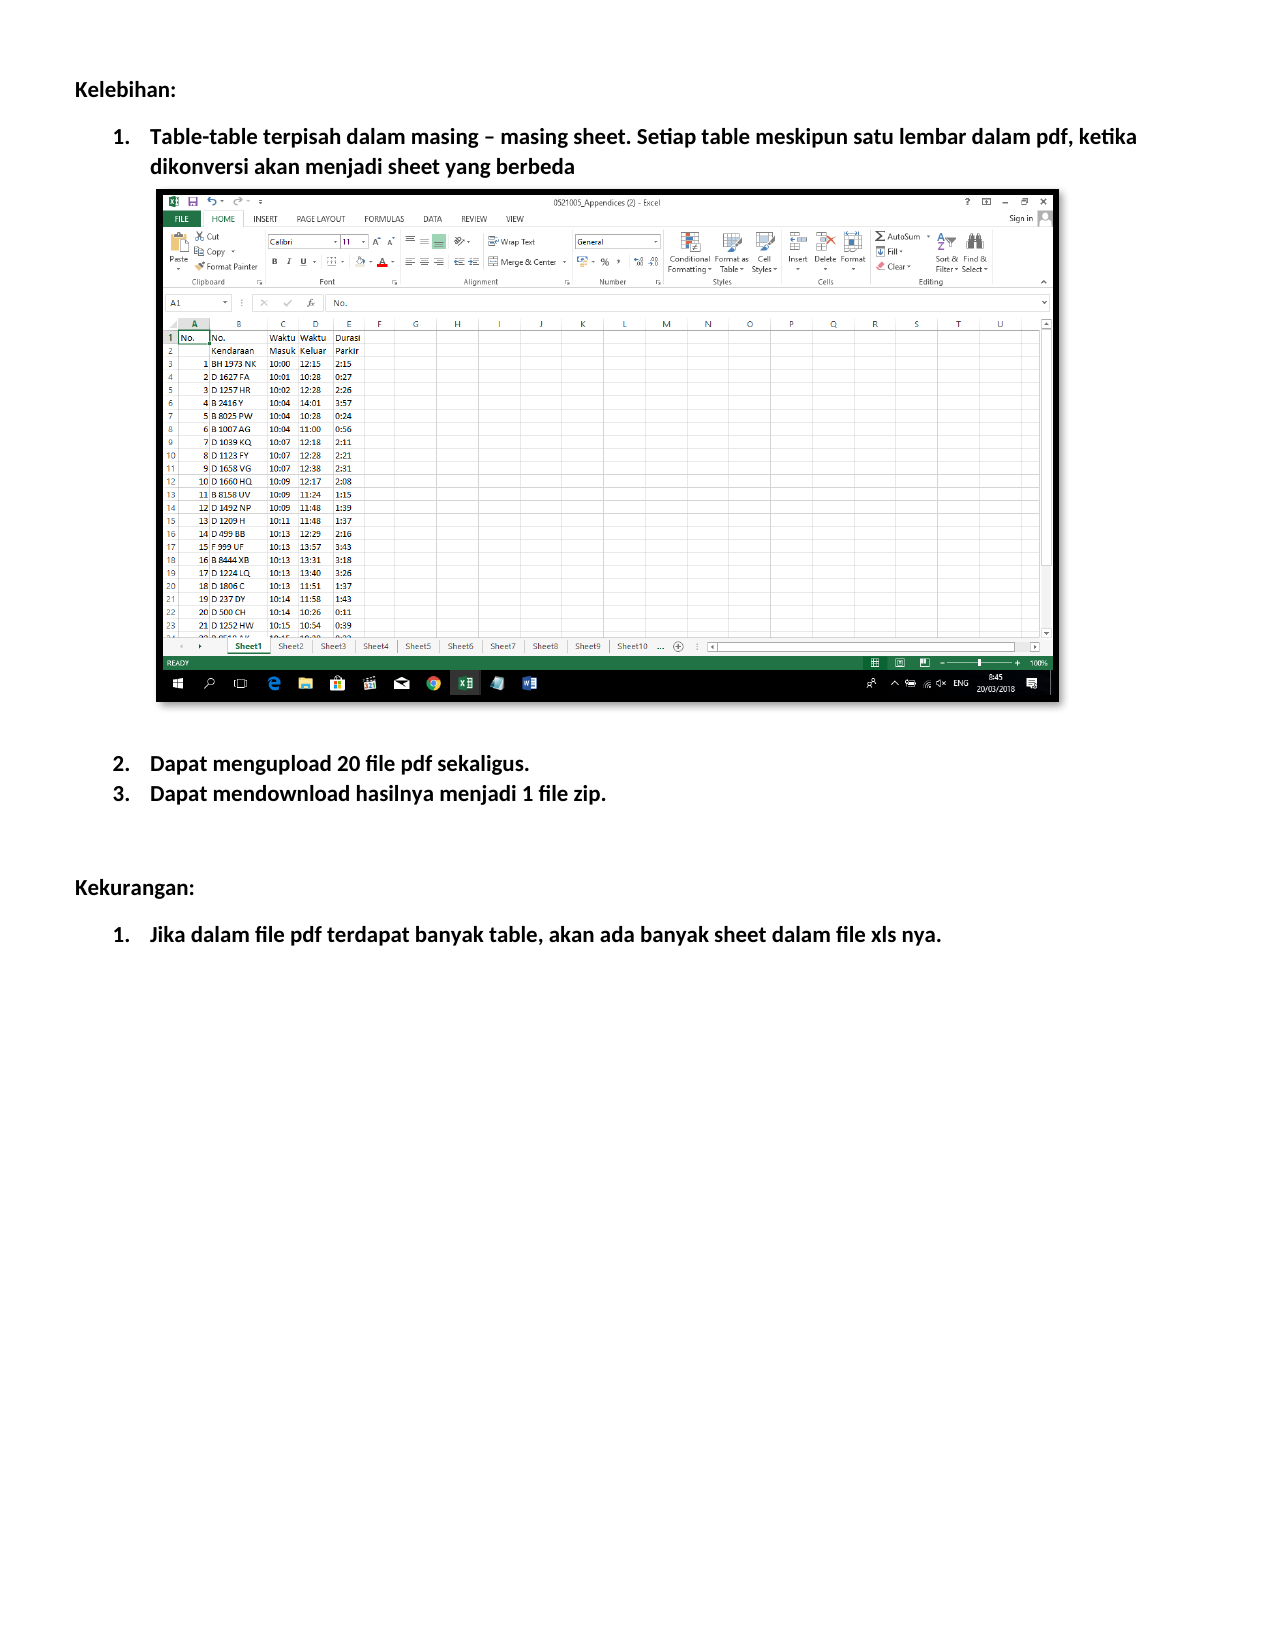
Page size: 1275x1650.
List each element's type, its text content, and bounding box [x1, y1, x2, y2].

list Dapat mengupload 20 file pdf sekaligus. [112, 749, 1200, 777]
list Dapat mendownload hasilnya menjadi 1 file zip. [112, 779, 1200, 807]
list Table-table terpisah dalam masing – masing sheet. Setiap table meskipun satu lembar dalam pdf, ketika dikonversi akan menjadi sheet yang berbeda [112, 122, 1200, 180]
text Kekurangan: [75, 873, 1200, 901]
list Jika dalam file pdf terdapat banyak table, akan ada banyak sheet dalam file xls nya. [112, 920, 1200, 948]
picture [163, 195, 1053, 695]
text Kelebihan: [75, 75, 1200, 103]
